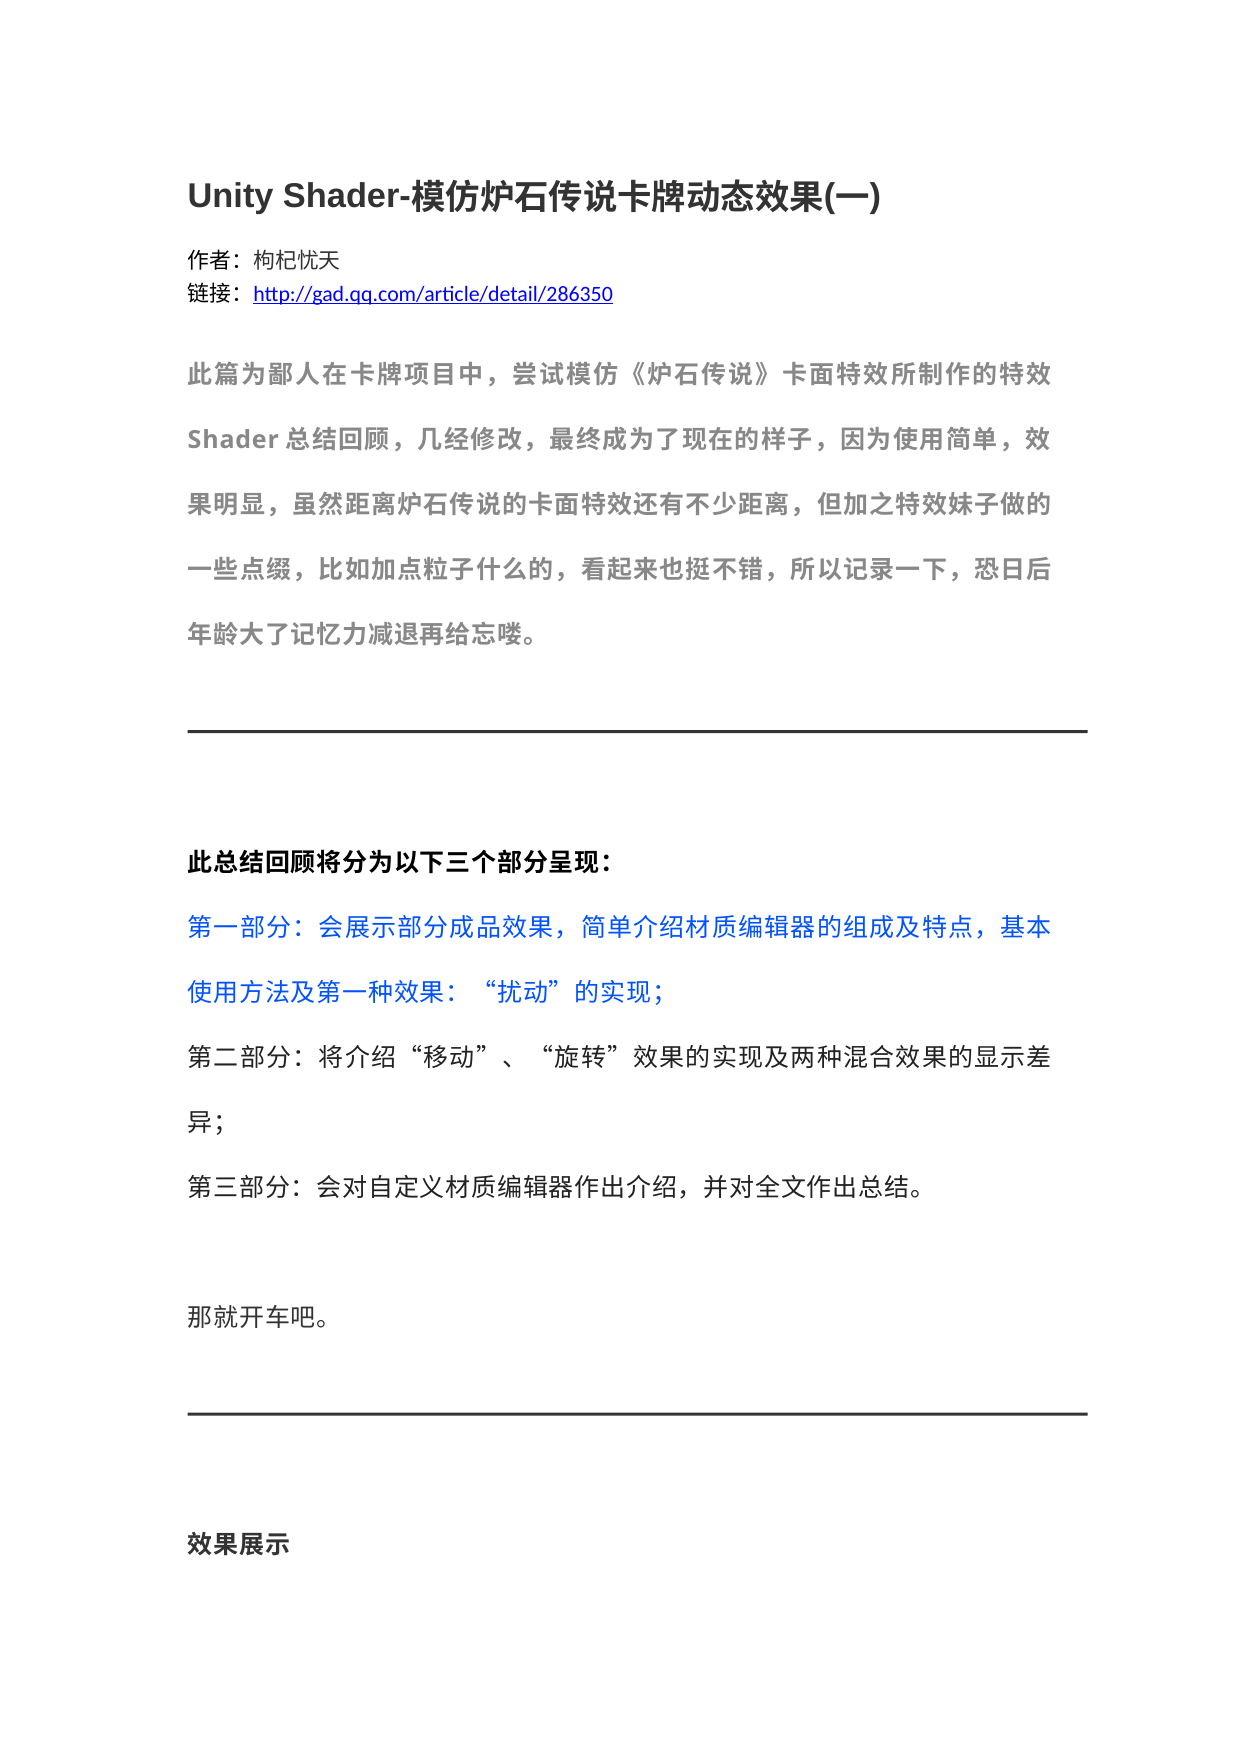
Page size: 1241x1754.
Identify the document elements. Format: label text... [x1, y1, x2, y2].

subtitle Unity Shader-模仿炉石传说卡牌动态效果(一) [187, 162, 1053, 227]
text 作者：枸杞忧天 [187, 243, 1053, 275]
text 链接：http://gad.qq.com/article/detail/286350 [187, 275, 1053, 308]
text 此总结回顾将分为以下三个部分呈现： [187, 828, 1053, 893]
text 效果展示 [187, 1510, 1053, 1575]
text 此篇为鄙人在卡牌项目中，尝试模仿《炉石传说》卡面特效所制作的特效Shader总结回顾，几经修改，最终成为了现在的样子，因为使用简单，效果明显，虽然距离炉石传说的卡面特效还有不少距离，但加之特效妹子做的一些点缀，比如加点粒子什么的，看起来也挺不错，所以记录一下，恐日后年龄大了记忆力减退再给忘喽。 [187, 340, 1053, 665]
text 第三部分：会对自定义材质编辑器作出介绍，并对全文作出总结。 [187, 1153, 1053, 1218]
text 那就开车吧。 [187, 1283, 1053, 1348]
text 第二部分：将介绍“移动”、“旋转”效果的实现及两种混合效果的显示差异； [187, 1023, 1053, 1153]
text 第一部分：会展示部分成品效果，简单介绍材质编辑器的组成及特点，基本使用方法及第一种效果：“扰动”的实现； [187, 893, 1053, 1023]
